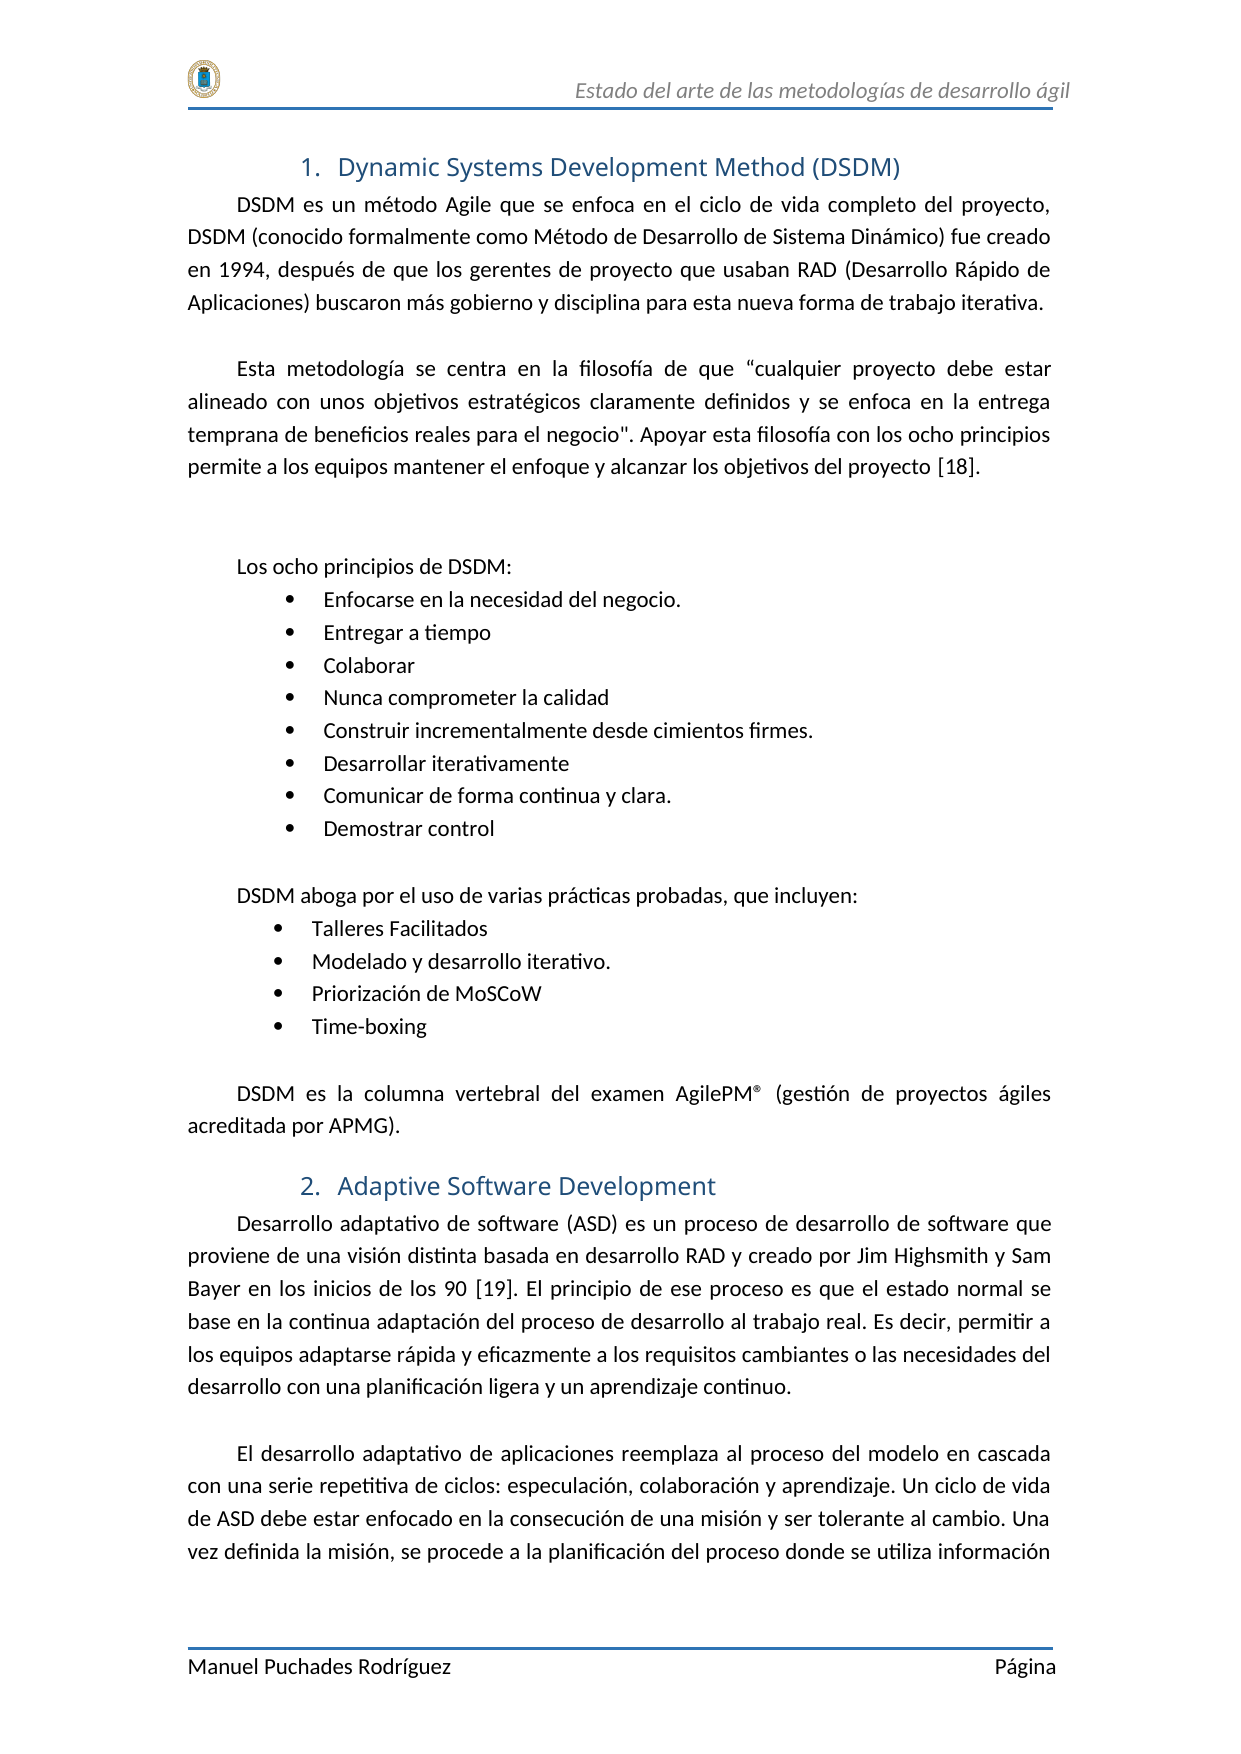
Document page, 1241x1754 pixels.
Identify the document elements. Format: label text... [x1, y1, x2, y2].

text DSDM es la columna vertebral del examen AgilePM® (gestión de proyectos ágiles acreditada por APMG). [187, 1079, 1053, 1139]
text Desarrollo adaptativo de software (ASD) es un proceso de desarrollo de software que proviene de una visión distinta basada en desarrollo RAD y creado por Jim Highsmith y Sam Bayer en los inicios de los 90 . El principio de ese proceso es que el estado normal se base en la continua adaptación del proceso de desarrollo al trabajo real. Es decir, permitir a los equipos adaptarse rápida y eficazmente a los requisitos cambiantes o las necesidades del desarrollo con una planificación ligera y un aprendizaje continuo. [187, 1209, 1053, 1400]
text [187, 1439, 1053, 1565]
picture [187, 59, 221, 99]
text DSDM es un método Agile que se enfoca en el ciclo de vida completo del proyecto, DSDM (conocido formalmente como Método de Desarrollo de Sistema Dinámico) fue creado en 1994, después de que los gerentes de proyecto que usaban RAD (Desarrollo Rápido de Aplicaciones) buscaron más gobierno y disciplina para esta nueva forma de trabajo iterativa. [187, 190, 1053, 316]
list Construir incrementalmente desde cimientos firmes. [286, 716, 1053, 744]
list Enfocarse en la necesidad del negocio. [286, 585, 1053, 613]
list Talleres Facilitados [274, 914, 1053, 942]
list Comunicar de forma continua y clara. [286, 782, 1053, 810]
text Los ocho principios de DSDM: [187, 552, 1053, 580]
list Time-boxing [274, 1012, 1053, 1040]
list Demostrar control [286, 814, 1053, 842]
list Modelado y desarrollo iterativo. [274, 947, 1053, 975]
list Nunca comprometer la calidad [286, 683, 1053, 712]
list Colaborar [286, 651, 1053, 679]
text Esta metodología se centra en la filosofía de que “cualquier proyecto debe estar alineado con unos objetivos estratégicos claramente definidos y se enfoca en la entrega temprana de beneficios reales para el negocio". Apoyar esta filosofía con los ocho principios permite a los equipos mantener el enfoque y alcanzar los objetivos del proyecto . [187, 354, 1053, 481]
list Desarrollar iterativamente [286, 749, 1053, 777]
list Entregar a tiempo [286, 618, 1053, 646]
list Priorización de MoSCoW [274, 979, 1053, 1007]
text DSDM aboga por el uso de varias prácticas probadas, que incluyen: [187, 881, 1053, 909]
subtitle Dynamic Systems Development Method (DSDM) [300, 150, 1053, 184]
subtitle Adaptive Software Development [300, 1169, 1053, 1203]
